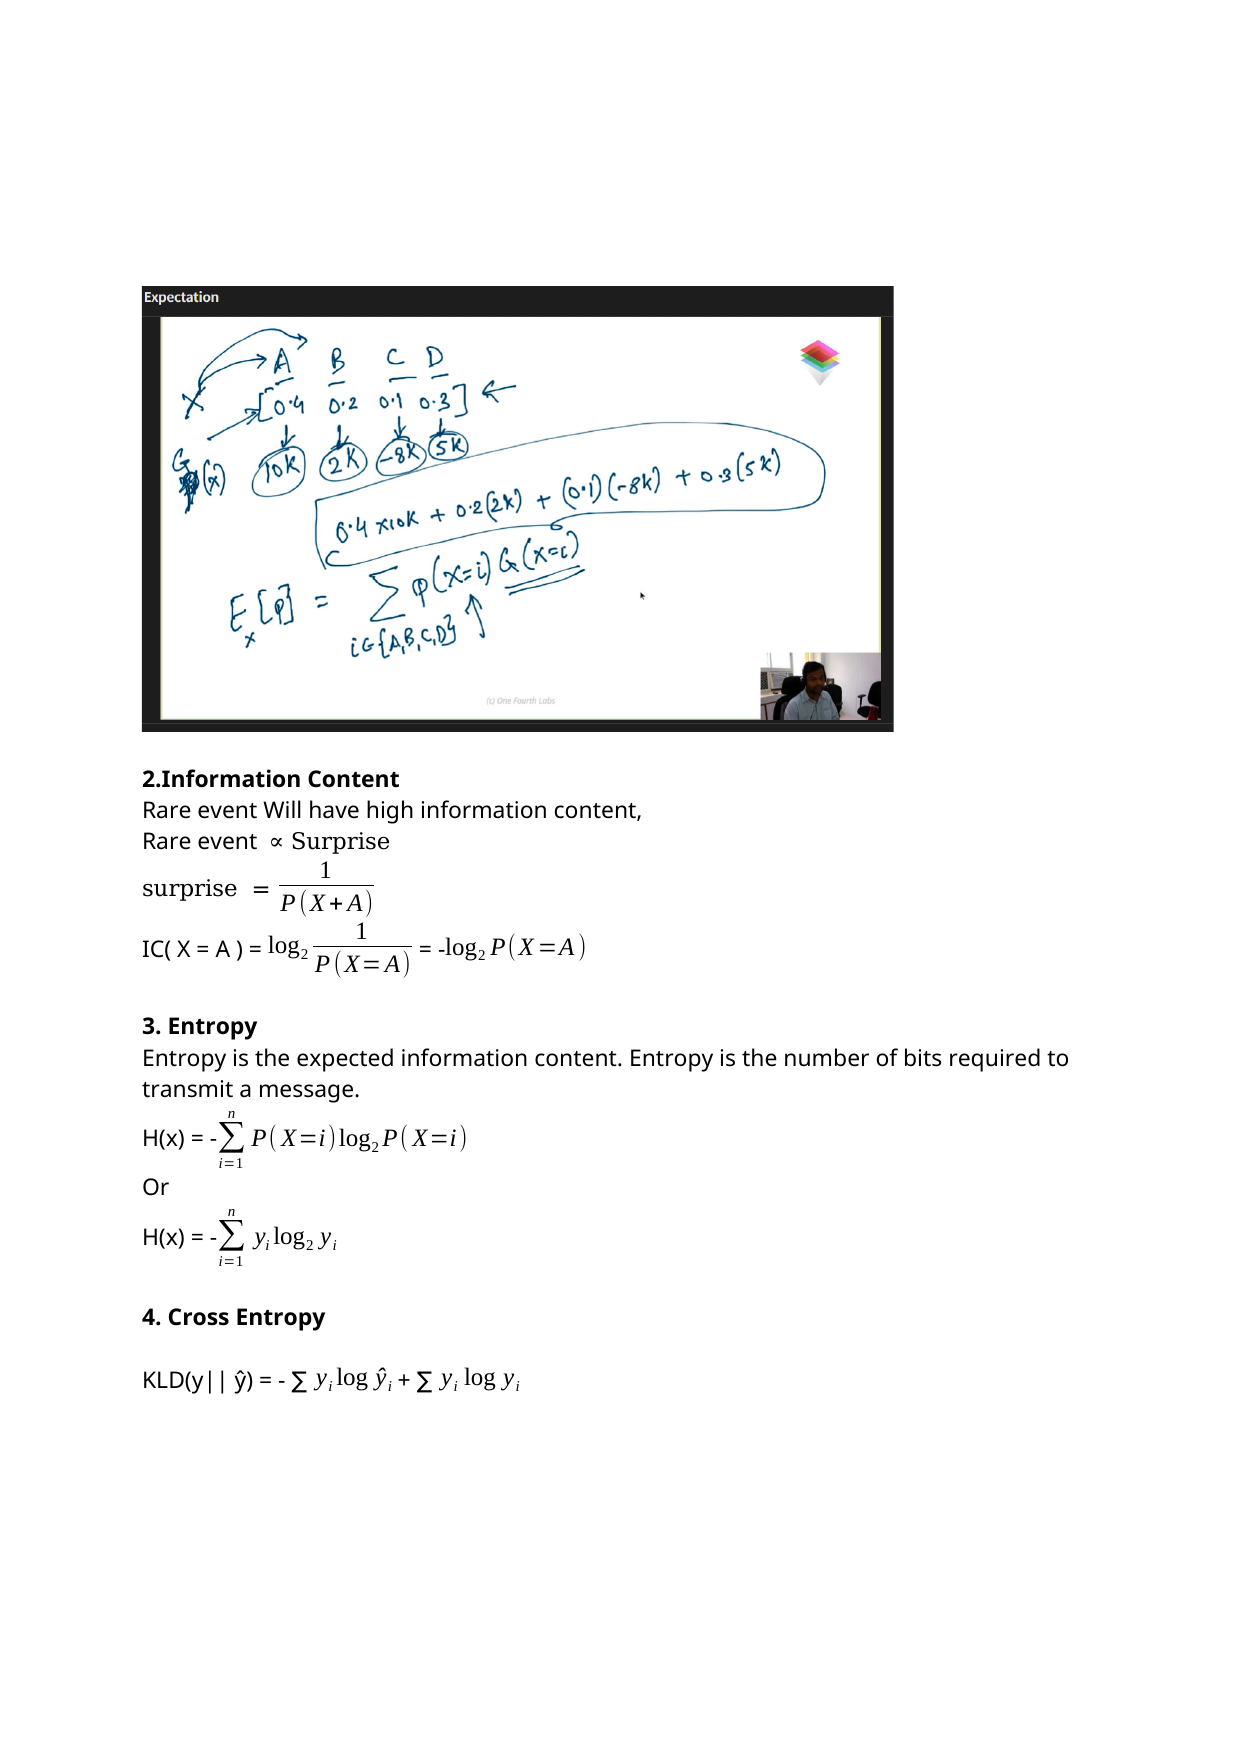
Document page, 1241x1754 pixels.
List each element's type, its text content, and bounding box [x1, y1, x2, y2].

text Rare event ∝ Surprise [142, 825, 1140, 856]
text H(x) = - [142, 1202, 1140, 1270]
text Rare event Will have high information content, [142, 794, 1140, 825]
text 2.Information Content [142, 763, 1140, 794]
text Entropy is the expected information content. Entropy is the number of bits required to transmit a message. [142, 1041, 1140, 1104]
text Or [142, 1171, 1140, 1202]
text 3. Entropy [142, 1010, 1140, 1041]
text H(x) = - [142, 1104, 1140, 1171]
picture [141, 286, 894, 732]
text surprise = [142, 856, 1140, 918]
text IC( X = A ) = = - [142, 918, 1140, 979]
text KLD(y|| ŷ) = - ∑ + ∑ [142, 1363, 1140, 1395]
text 4. Cross Entropy [142, 1301, 1140, 1332]
